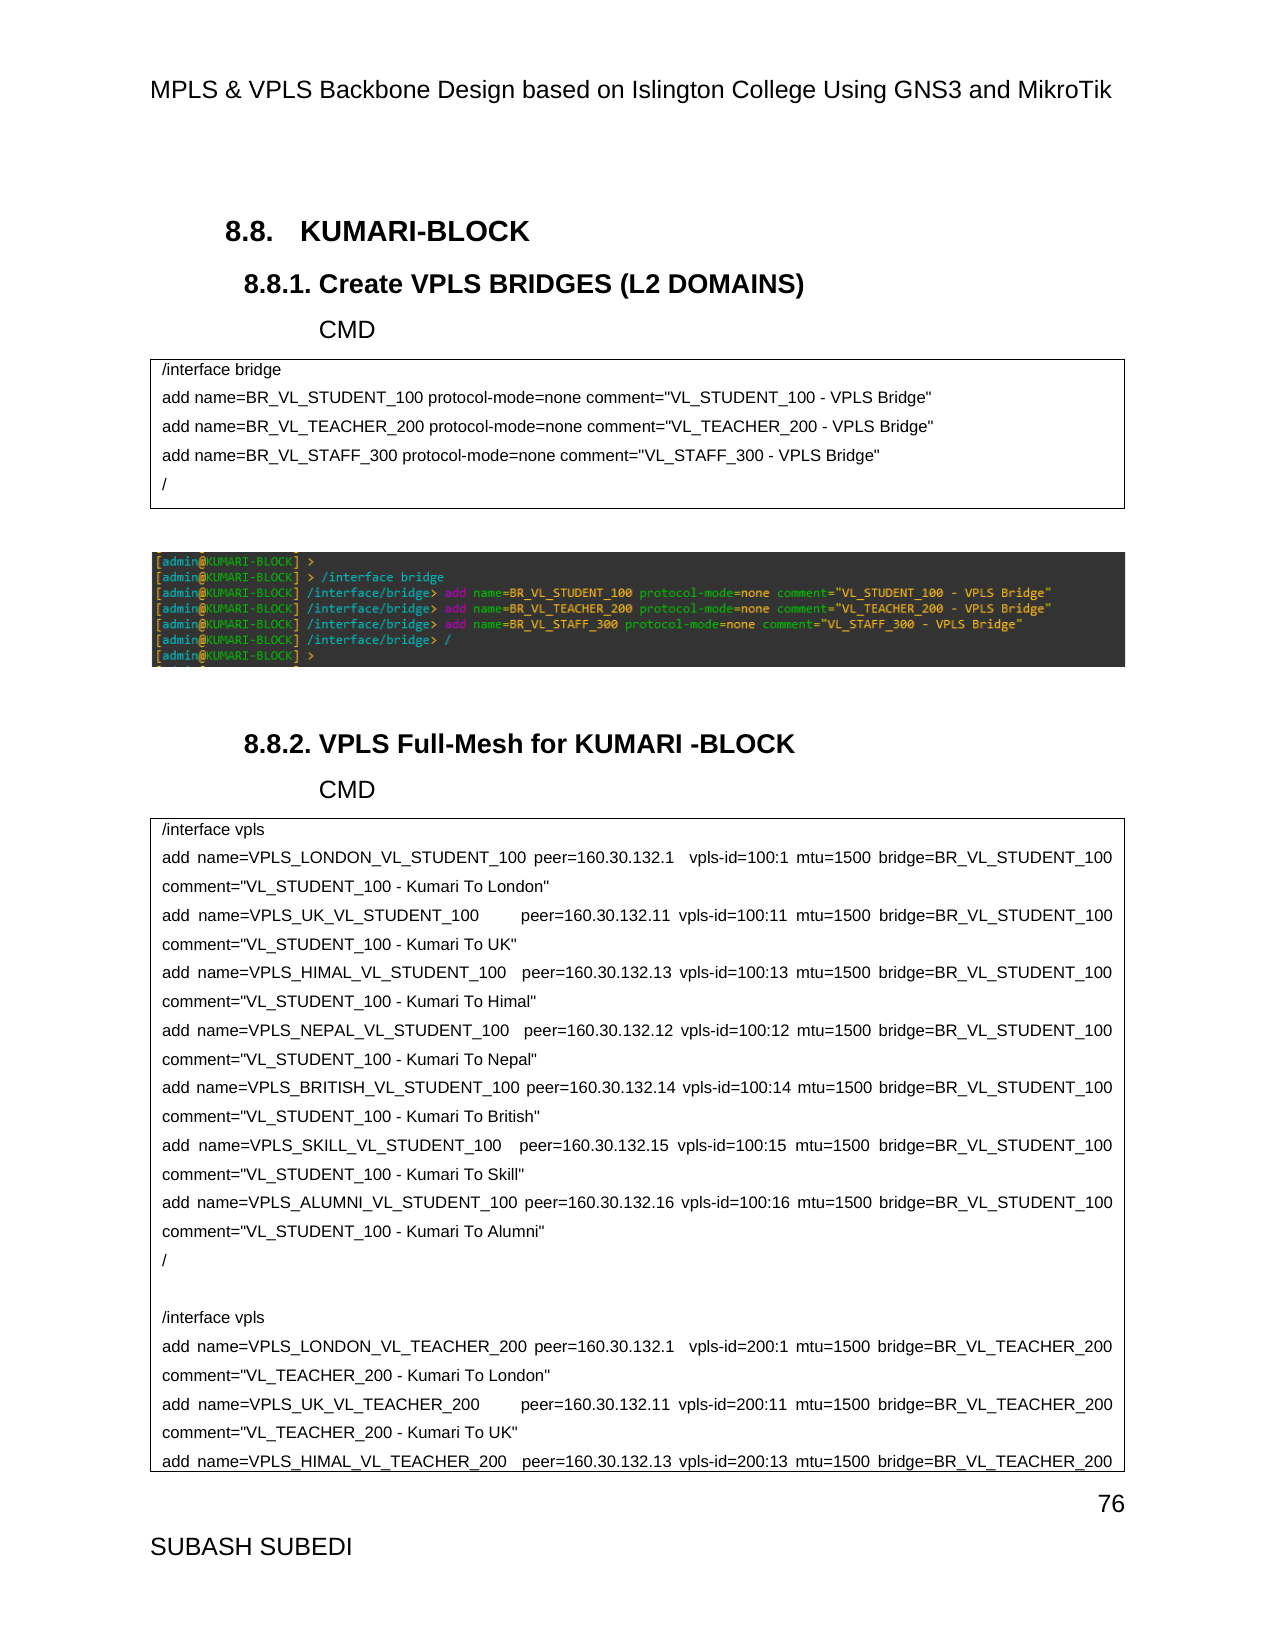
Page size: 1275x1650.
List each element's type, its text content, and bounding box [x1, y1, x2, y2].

subtitle Create VPLS BRIDGES (L2 DOMAINS) [244, 268, 1125, 300]
text CMD [319, 315, 1125, 344]
subtitle KUMARI-BLOCK [225, 214, 1125, 247]
table_header /interface bridge add name=BR_VL_STUDENT_100 protocol-mode=none comment="VL_STUDENT_100 - VPLS Bridge" add name=BR_VL_TEACHER_200 protocol-mode=none comment="VL_TEACHER_200 - VPLS Bridge" add name=BR_VL_STAFF_300 protocol-mode=none comment="VL_STAFF_300 - VPLS Bridge" / [151, 360, 1124, 508]
subtitle VPLS Full-Mesh for KUMARI -BLOCK [244, 728, 1125, 759]
text CMD [319, 775, 1125, 804]
picture [150, 552, 1125, 667]
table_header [151, 819, 1124, 1471]
